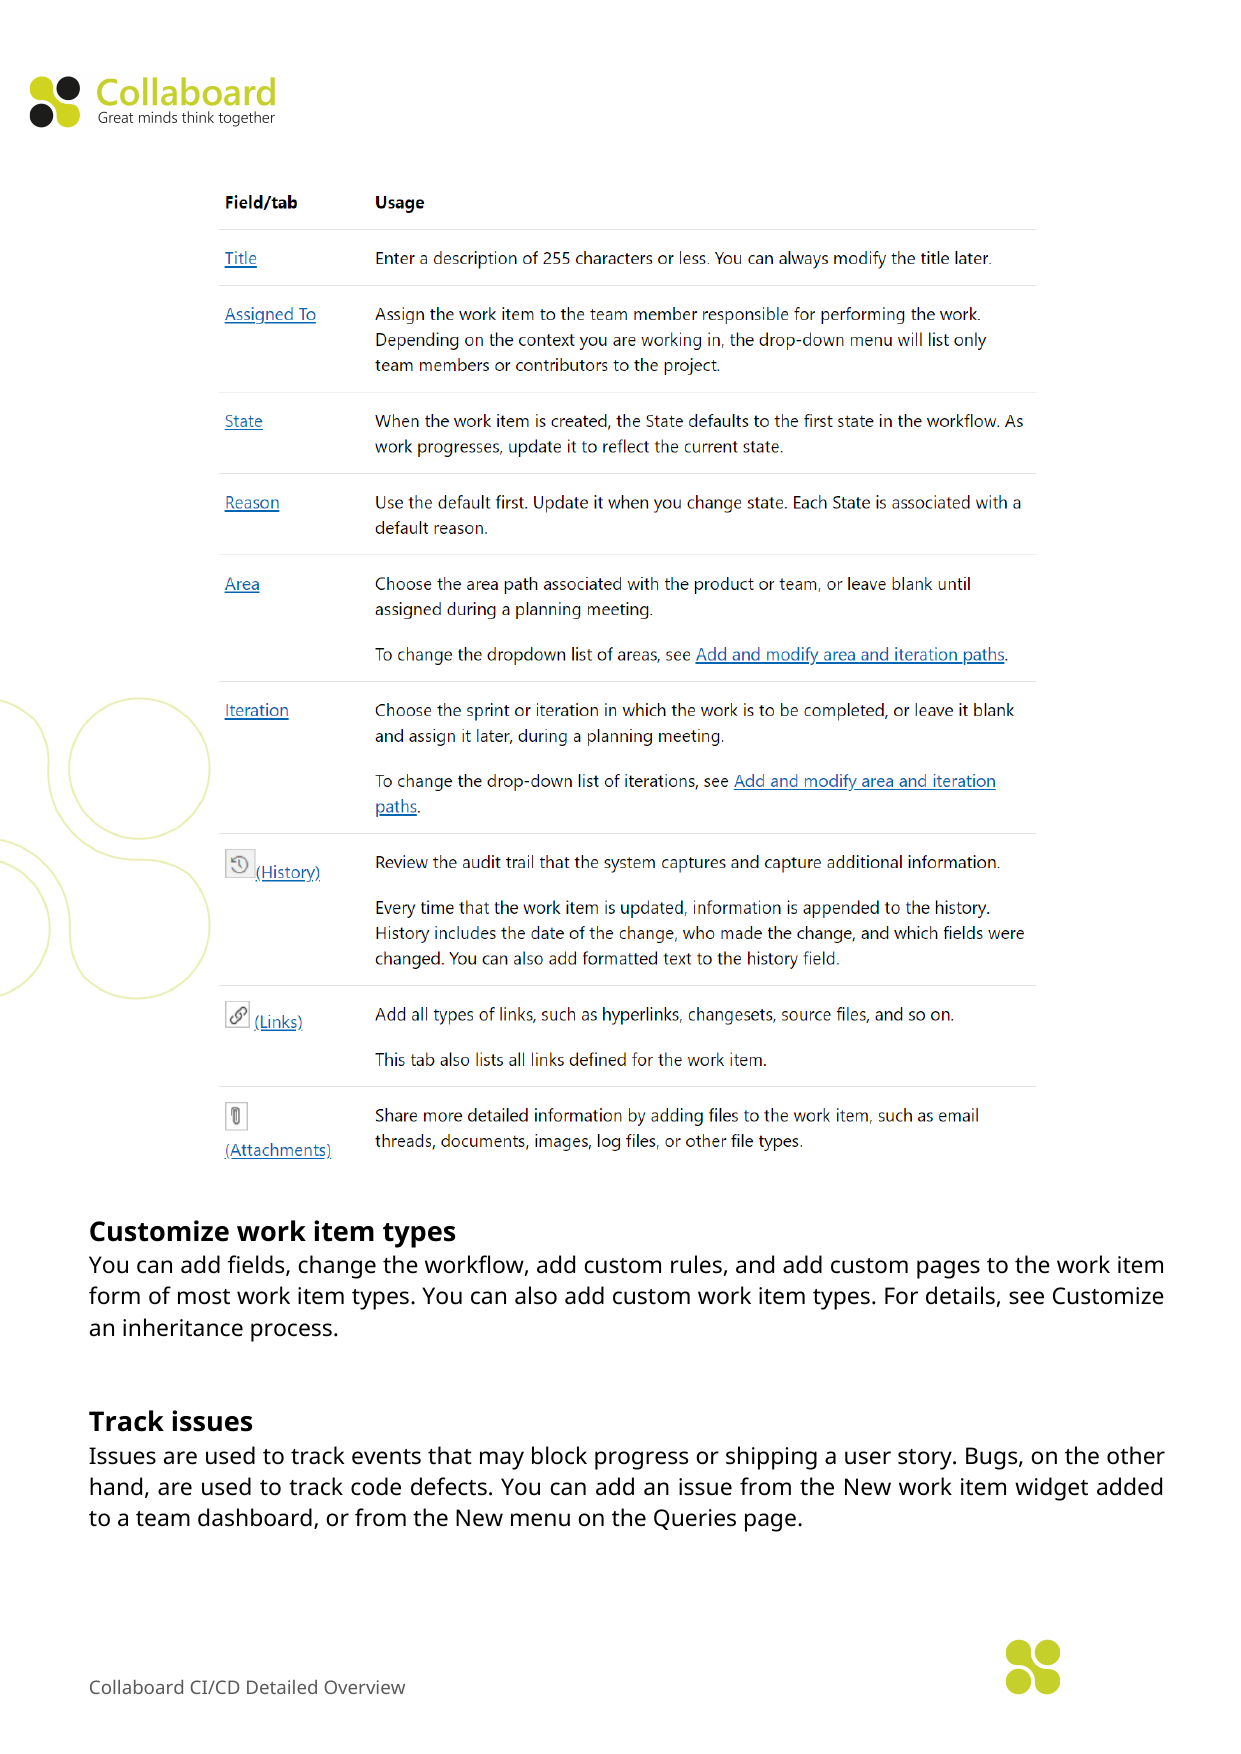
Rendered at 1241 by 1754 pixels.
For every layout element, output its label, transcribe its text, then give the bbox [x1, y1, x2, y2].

picture [0, 693, 215, 1004]
picture [218, 190, 1037, 1177]
picture [1005, 1639, 1061, 1695]
text You can add fields, change the workflow, add custom rules, and add custom pages to the work item form of most work item types. You can also add custom work item types. For details, see Customize an inheritance process. [89, 1249, 1167, 1343]
subtitle Track issues [89, 1403, 1167, 1440]
text Issues are used to track events that may block progress or shipping a user story. Bugs, on the other hand, are used to track code defects. You can add an issue from the New work item widget added to a team dashboard, or from the New menu on the Queries page. [89, 1440, 1167, 1533]
subtitle Customize work item types [89, 1212, 1167, 1249]
picture [29, 73, 278, 129]
